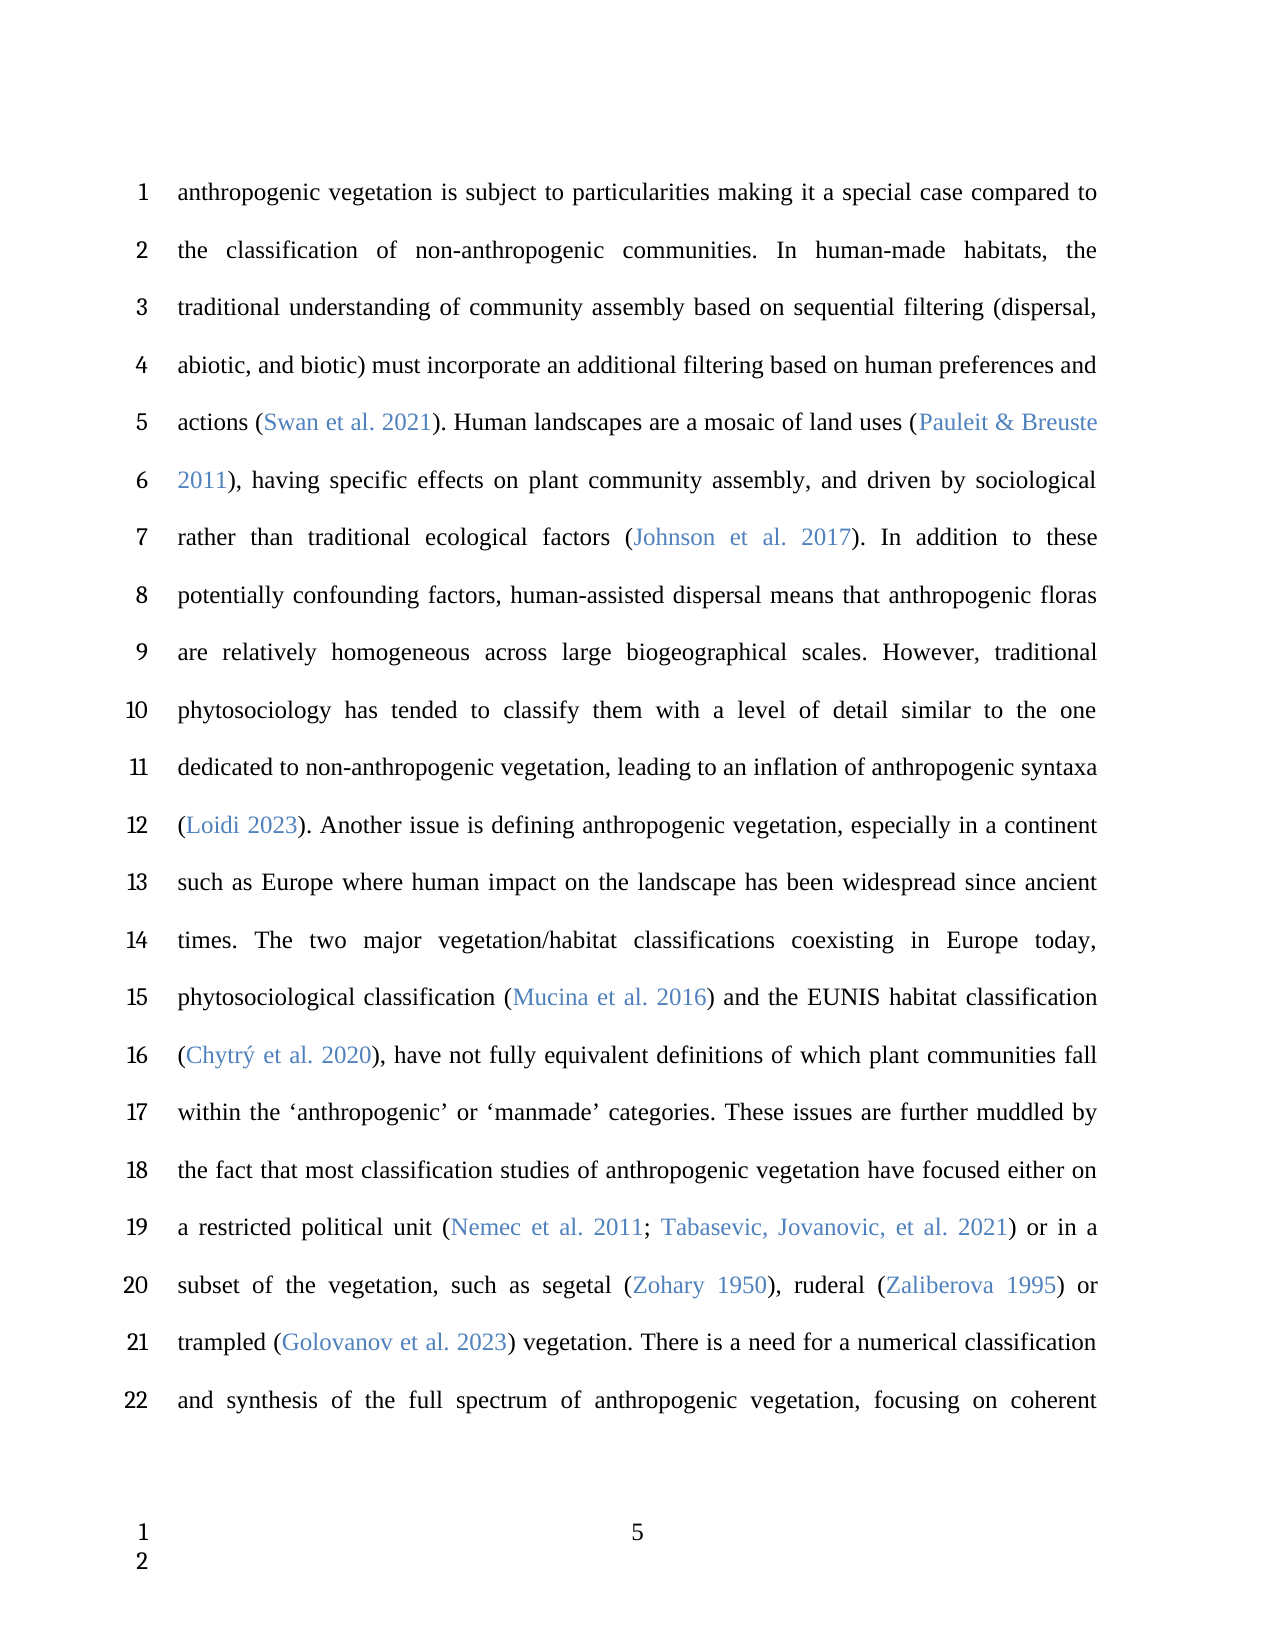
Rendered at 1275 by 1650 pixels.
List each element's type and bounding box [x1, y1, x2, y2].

text [177, 177, 1098, 1413]
